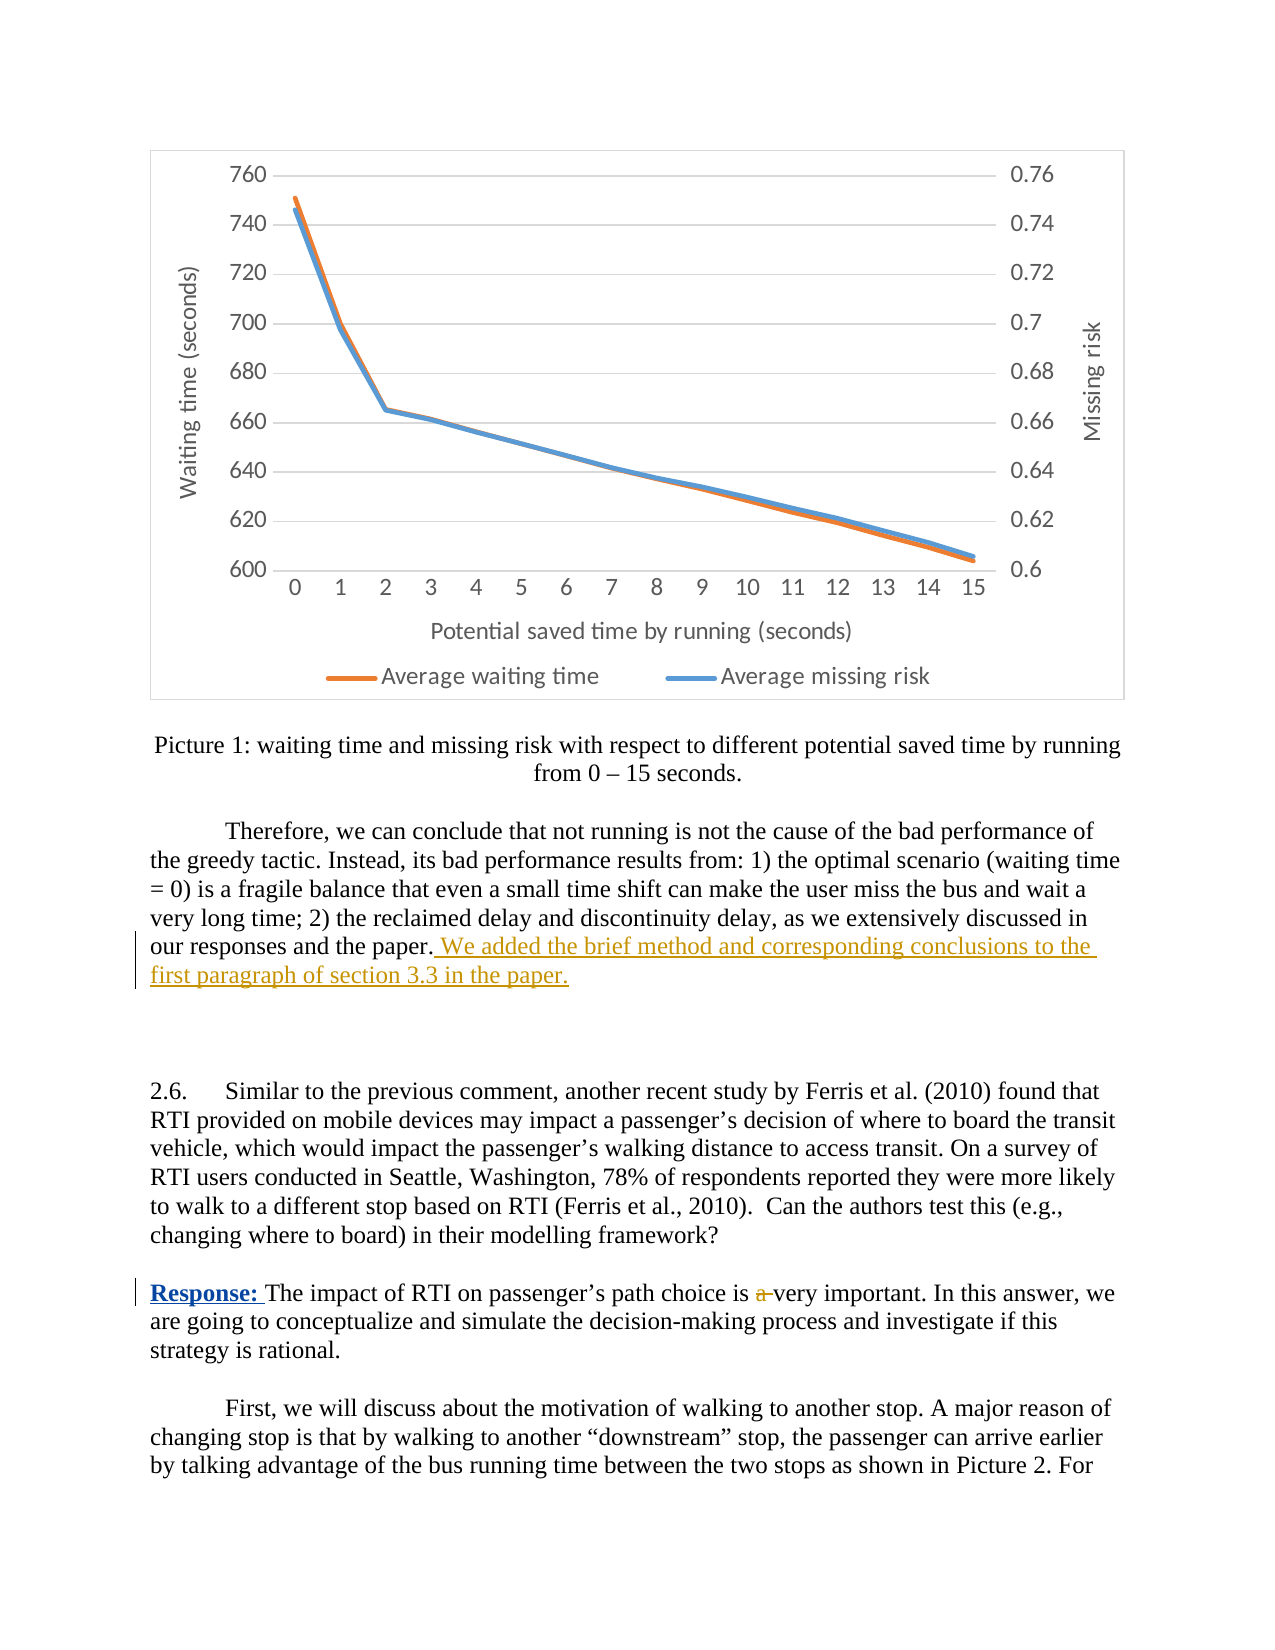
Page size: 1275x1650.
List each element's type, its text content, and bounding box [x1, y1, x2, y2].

text Therefore, we can conclude that not running is not the cause of the bad performance of the greedy tactic. Instead, its bad performance results from: 1) the optimal scenario (waiting time = 0) is a fragile balance that even a small time shift can make the user miss the bus and wait a very long time; 2) the reclaimed delay and discontinuity delay, as we extensively discussed in our responses and the paper. [150, 1018, 1125, 1191]
text Picture 1 shows the waiting time and missing risk with different potential saved time by running from 0 – 15 seconds. For the maximum potential saved time by running of 15 seconds, the average waiting time is 604 seconds and the missing risk is 60.58%. It shows that even considering the maximum possible saved time by running, the greedy tactic’s performance is still bad; in fact, it still has the highest average waiting time and highest average missing risk among all other trip planning strategies in the Table in the paper. [150, 150, 1125, 322]
list Similar to the previous comment, another recent study by Ferris et al. (2010) found that RTI provided on mobile devices may impact a passenger’s decision of where to board the transit vehicle, which would impact the passenger’s walking distance to access transit. On a survey of RTI users conducted in Seattle, Washington, 78% of respondents reported they were more likely to walk to a different stop based on RTI (Ferris et al., 2010). Can the authors test this (e.g., changing where to board) in their modelling framework? [150, 1278, 1125, 1450]
